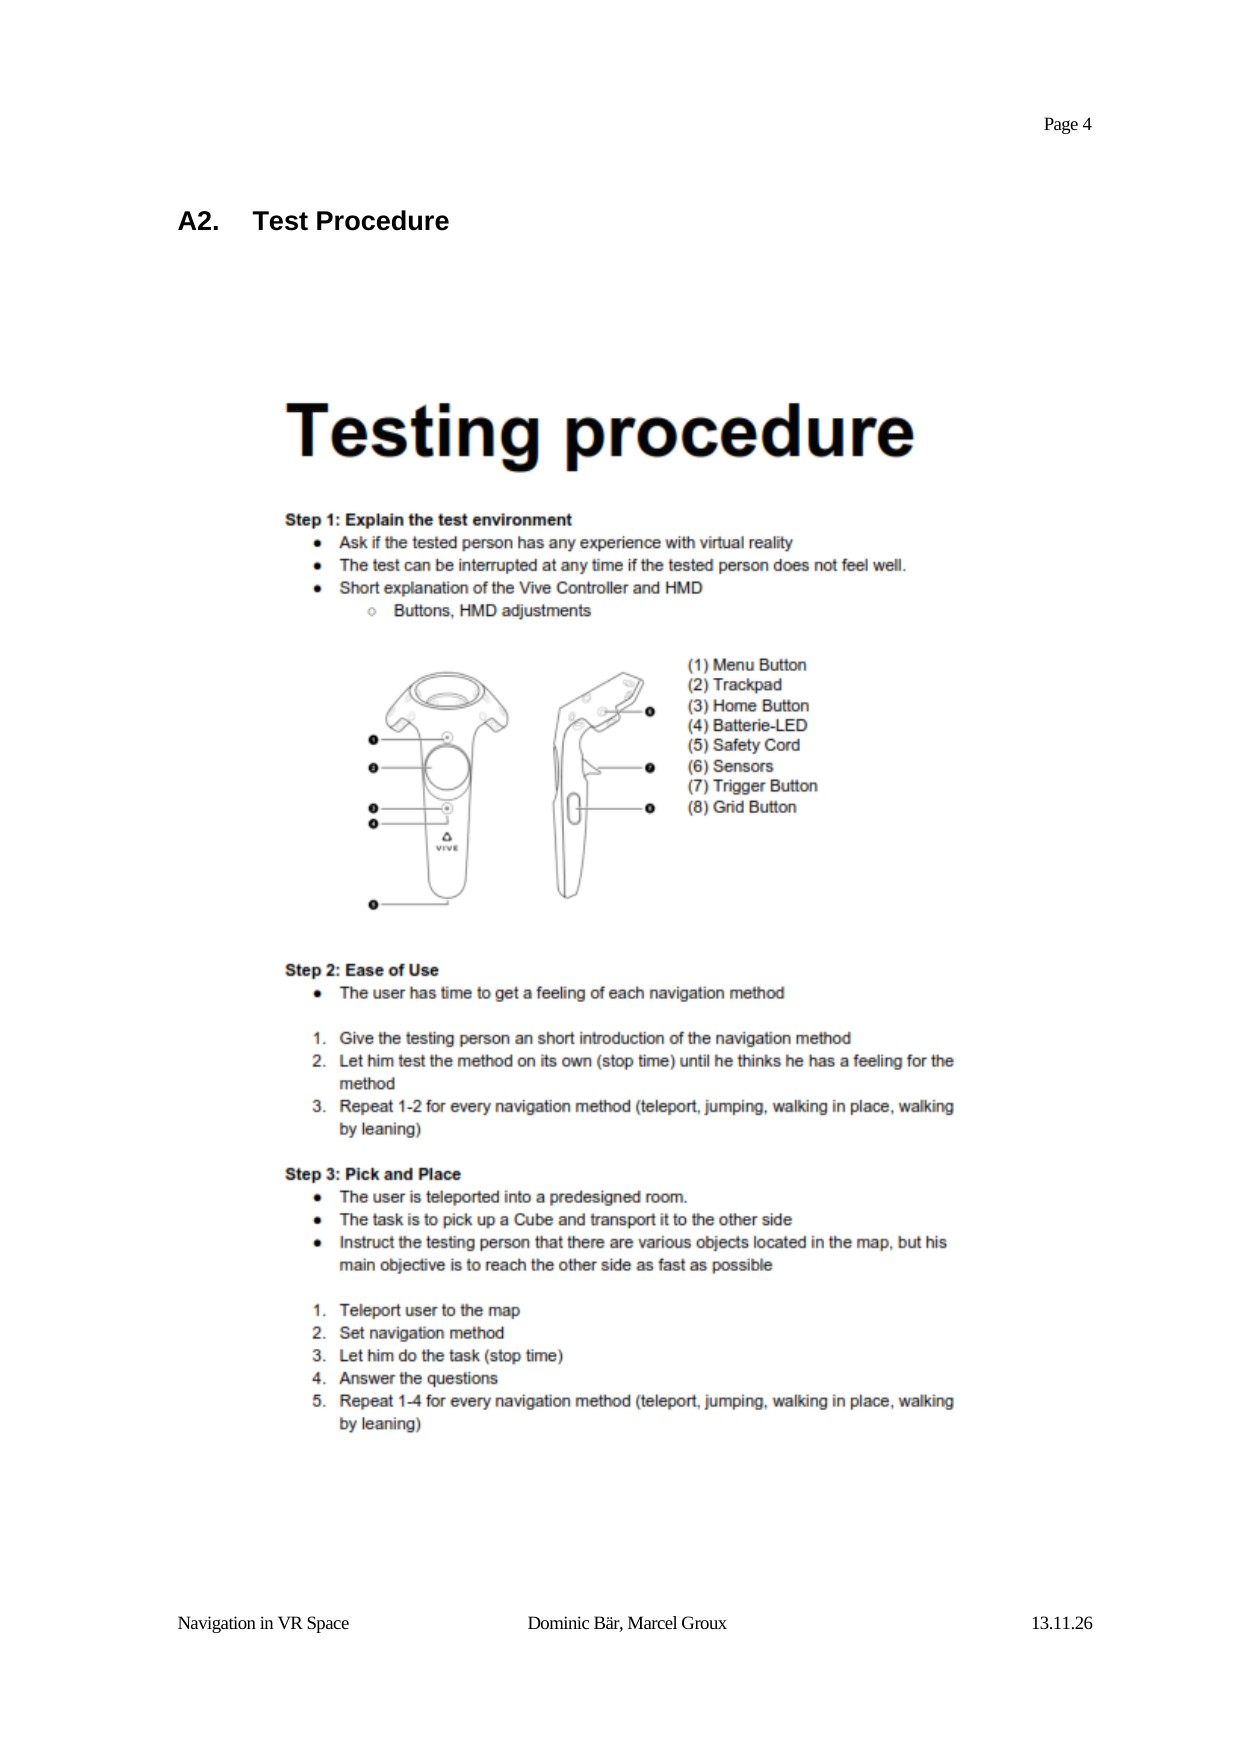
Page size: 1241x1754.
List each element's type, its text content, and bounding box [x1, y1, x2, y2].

picture [177, 278, 1075, 1549]
list Test Procedure [177, 205, 1092, 236]
